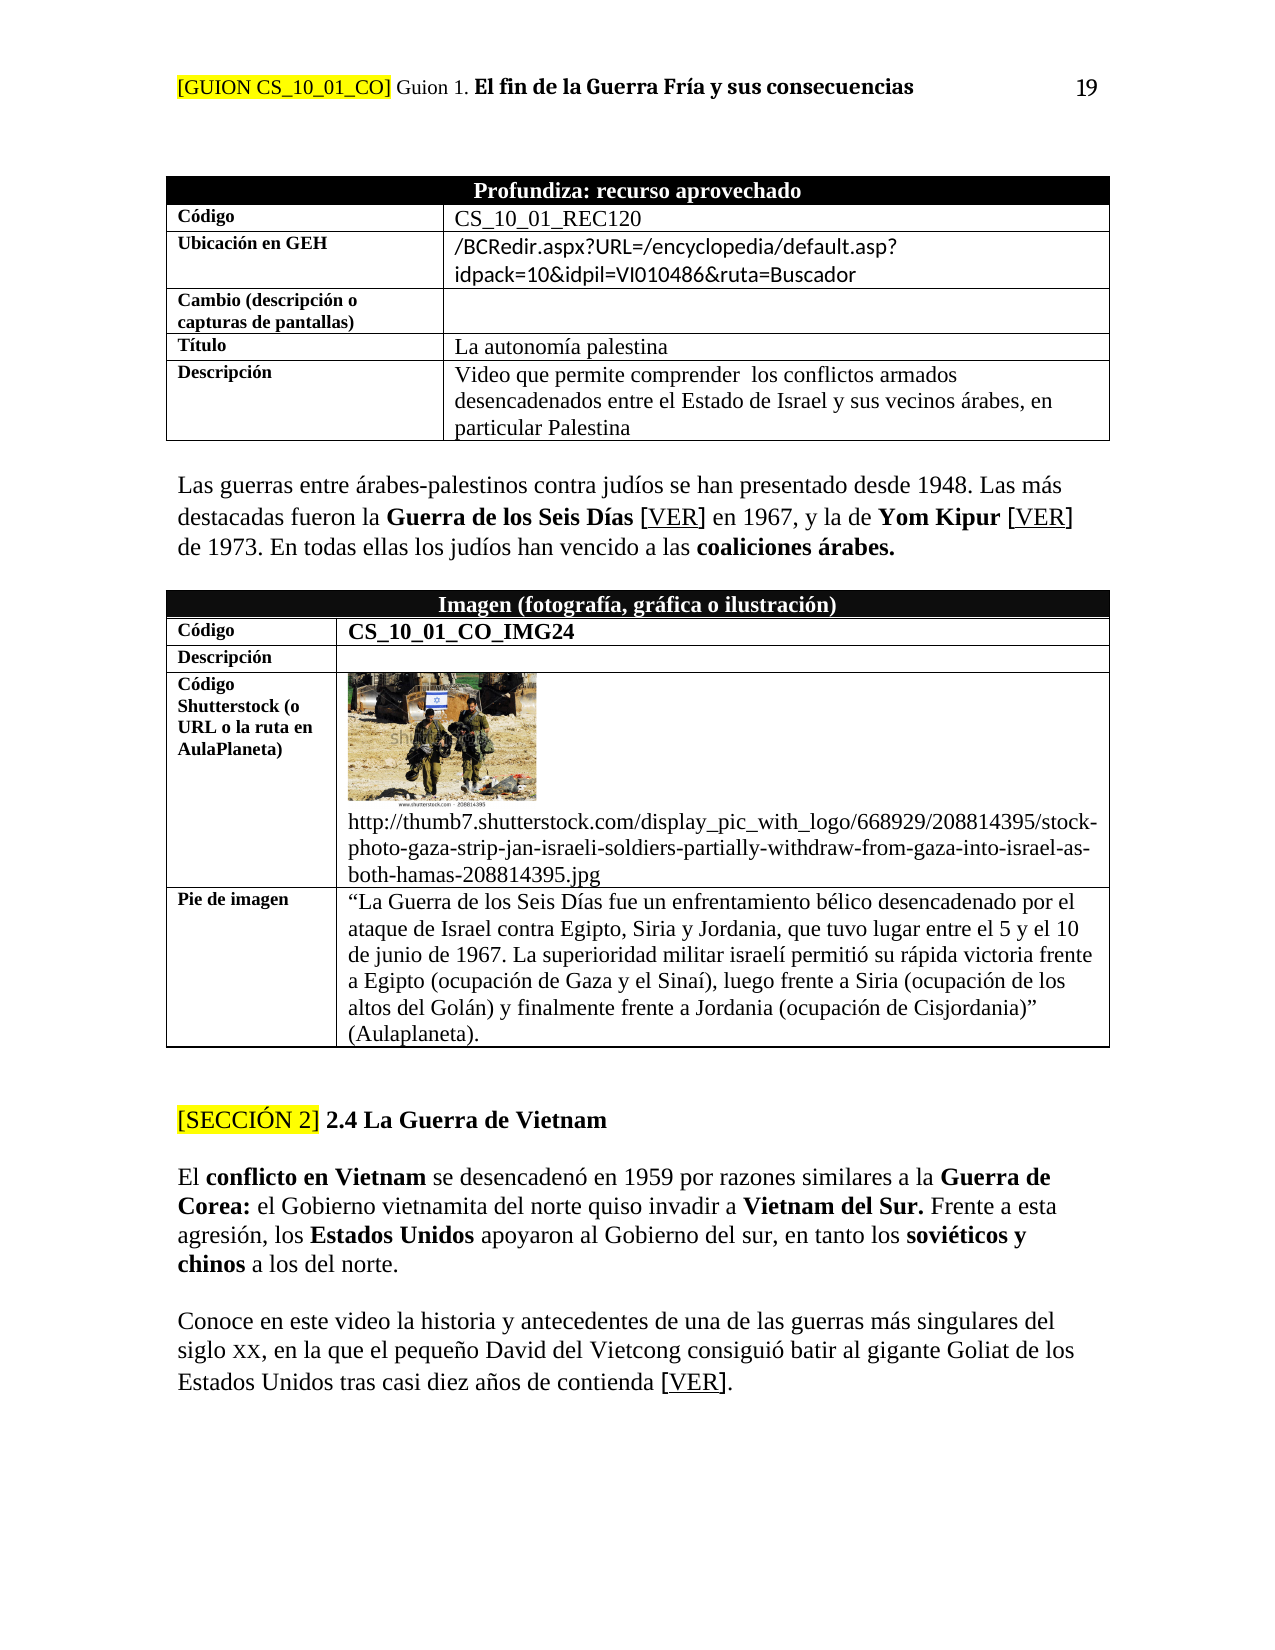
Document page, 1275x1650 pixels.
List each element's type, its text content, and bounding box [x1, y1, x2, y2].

table_cell Pie de imagen [167, 888, 336, 1046]
table_cell [337, 646, 1109, 672]
table_header Profundiza: recurso aprovechado [167, 178, 1109, 204]
table_cell CS_10_01_REC120 [444, 205, 1109, 231]
table_cell Cambio (descripción o capturas de pantallas) [167, 289, 443, 332]
table_cell La autonomía palestina [444, 334, 1109, 360]
picture [347, 673, 537, 809]
text Conoce en este video la historia y antecedentes de una de las guerras más singulares del siglo xx, en la que el pequeño David del Vietcong consiguió batir al gigante Goliat de los Estados Unidos tras casi diez años de contienda [VER]. [177, 1306, 1098, 1398]
text El conflicto en Vietnam se desencadenó en 1959 por razones similares a la Guerra de Corea: el Gobierno vietnamita del norte quiso invadir a Vietnam del Sur. Frente a esta agresión, los Estados Unidos apoyaron al Gobierno del sur, en tanto los soviéticos y chinos a los del norte. [177, 1162, 1098, 1277]
table_cell Ubicación en GEH [167, 232, 443, 288]
table_cell Video que permite comprender los conflictos armados desencadenados entre el Estado de Israel y sus vecinos árabes, en particular Palestina [444, 361, 1109, 440]
table_cell CS_10_01_CO_IMG24 [337, 619, 1109, 645]
table_cell Código Shutterstock (o URL o la ruta en AulaPlaneta) [167, 673, 336, 887]
table_cell Código [167, 619, 336, 645]
table_cell /BCRedir.aspx?URL=/encyclopedia/default.asp?idpack=10&idpil=VI010486&ruta=Buscador [444, 232, 1109, 288]
table_cell [444, 289, 1109, 332]
table_cell http://thumb7.shutterstock.com/display_pic_with_logo/668929/208814395/stock-photo-gaza-strip-jan-israeli-soldiers-partially-withdraw-from-gaza-into-israel-as-both-hamas-208814395.jpg [337, 673, 1109, 887]
table_cell Descripción [167, 361, 443, 440]
table_cell Título [167, 334, 443, 360]
text [SECCIÓN 2] 2.4 La Guerra de Vietnam [319, 1105, 1098, 1134]
table_cell Código [167, 205, 443, 231]
table_header Imagen (fotografía, gráfica o ilustración) [167, 591, 1109, 617]
table_cell “La Guerra de los Seis Días fue un enfrentamiento bélico desencadenado por el ataque de Israel contra Egipto, Siria y Jordania, que tuvo lugar entre el 5 y el 10 de junio de 1967. La superioridad militar israelí permitió su rápida victoria frente a Egipto (ocupación de Gaza y el Sinaí), luego frente a Siria (ocupación de los altos del Golán) y finalmente frente a Jordania (ocupación de Cisjordania)” (Aulaplaneta). [337, 888, 1109, 1046]
table_cell Descripción [167, 646, 336, 672]
text Las guerras entre árabes-palestinos contra judíos se han presentado desde 1948. Las más destacadas fueron la Guerra de los Seis Días [VER] en 1967, y la de Yom Kipur [VER] de 1973. En todas ellas los judíos han vencido a las coaliciones árabes. [177, 470, 1098, 561]
